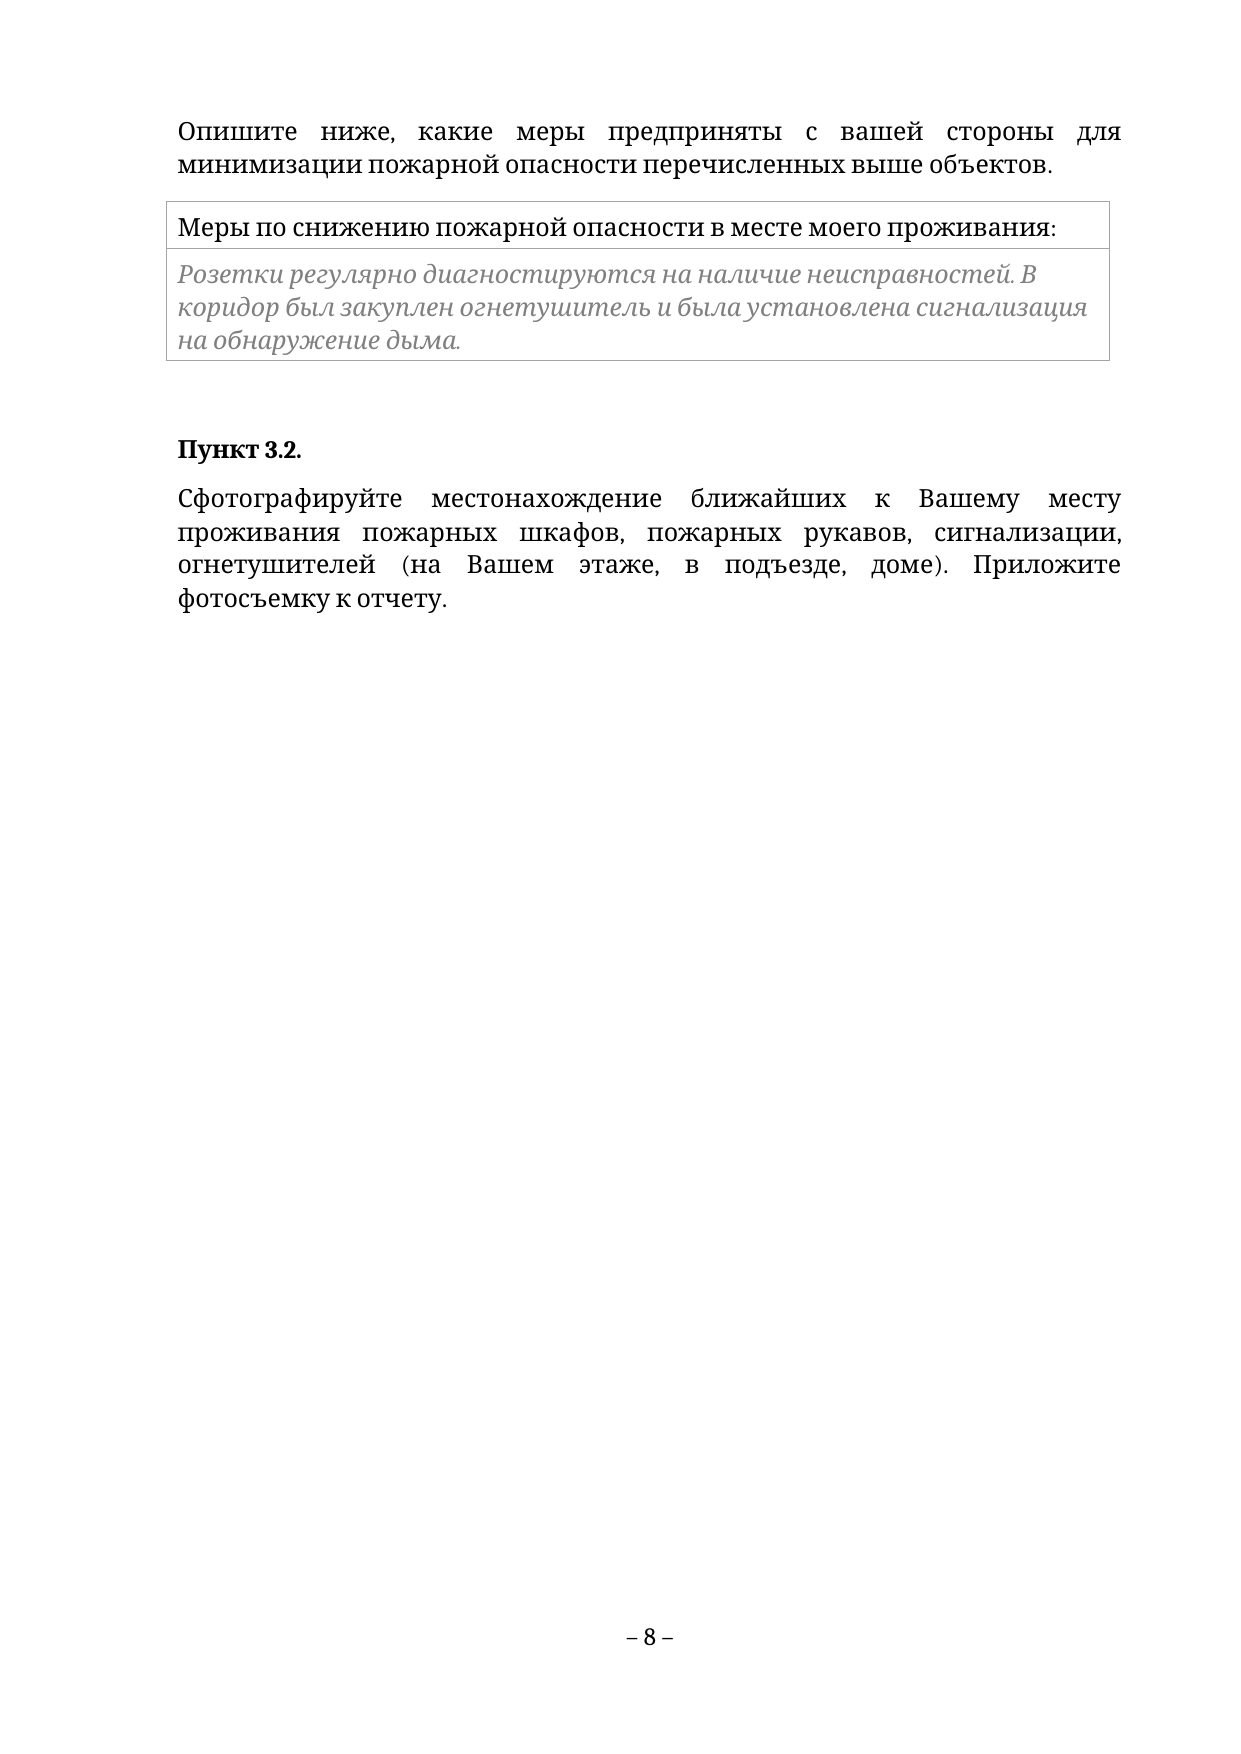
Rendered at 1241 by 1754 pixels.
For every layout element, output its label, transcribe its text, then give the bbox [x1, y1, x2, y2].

text Сфотографируйте местонахождение ближайших к Вашему месту проживания пожарных шкафов, пожарных рукавов, сигнализации, огнетушителей (на Вашем этаже, в подъезде, доме). Приложите фотосъемку к отчету. [177, 485, 1122, 613]
table_cell Розетки регулярно диагностируются на наличие неисправностей. В коридор был закуплен огнетушитель и была установлена сигнализация на обнаружение дыма. [167, 249, 1109, 360]
text Опишите ниже, какие меры предприняты с вашей стороны для минимизации пожарной опасности перечисленных выше объектов. [177, 118, 1122, 180]
table_header Меры по снижению пожарной опасности в месте моего проживания: [167, 202, 1109, 247]
text Пункт 3.2. [177, 436, 1122, 464]
